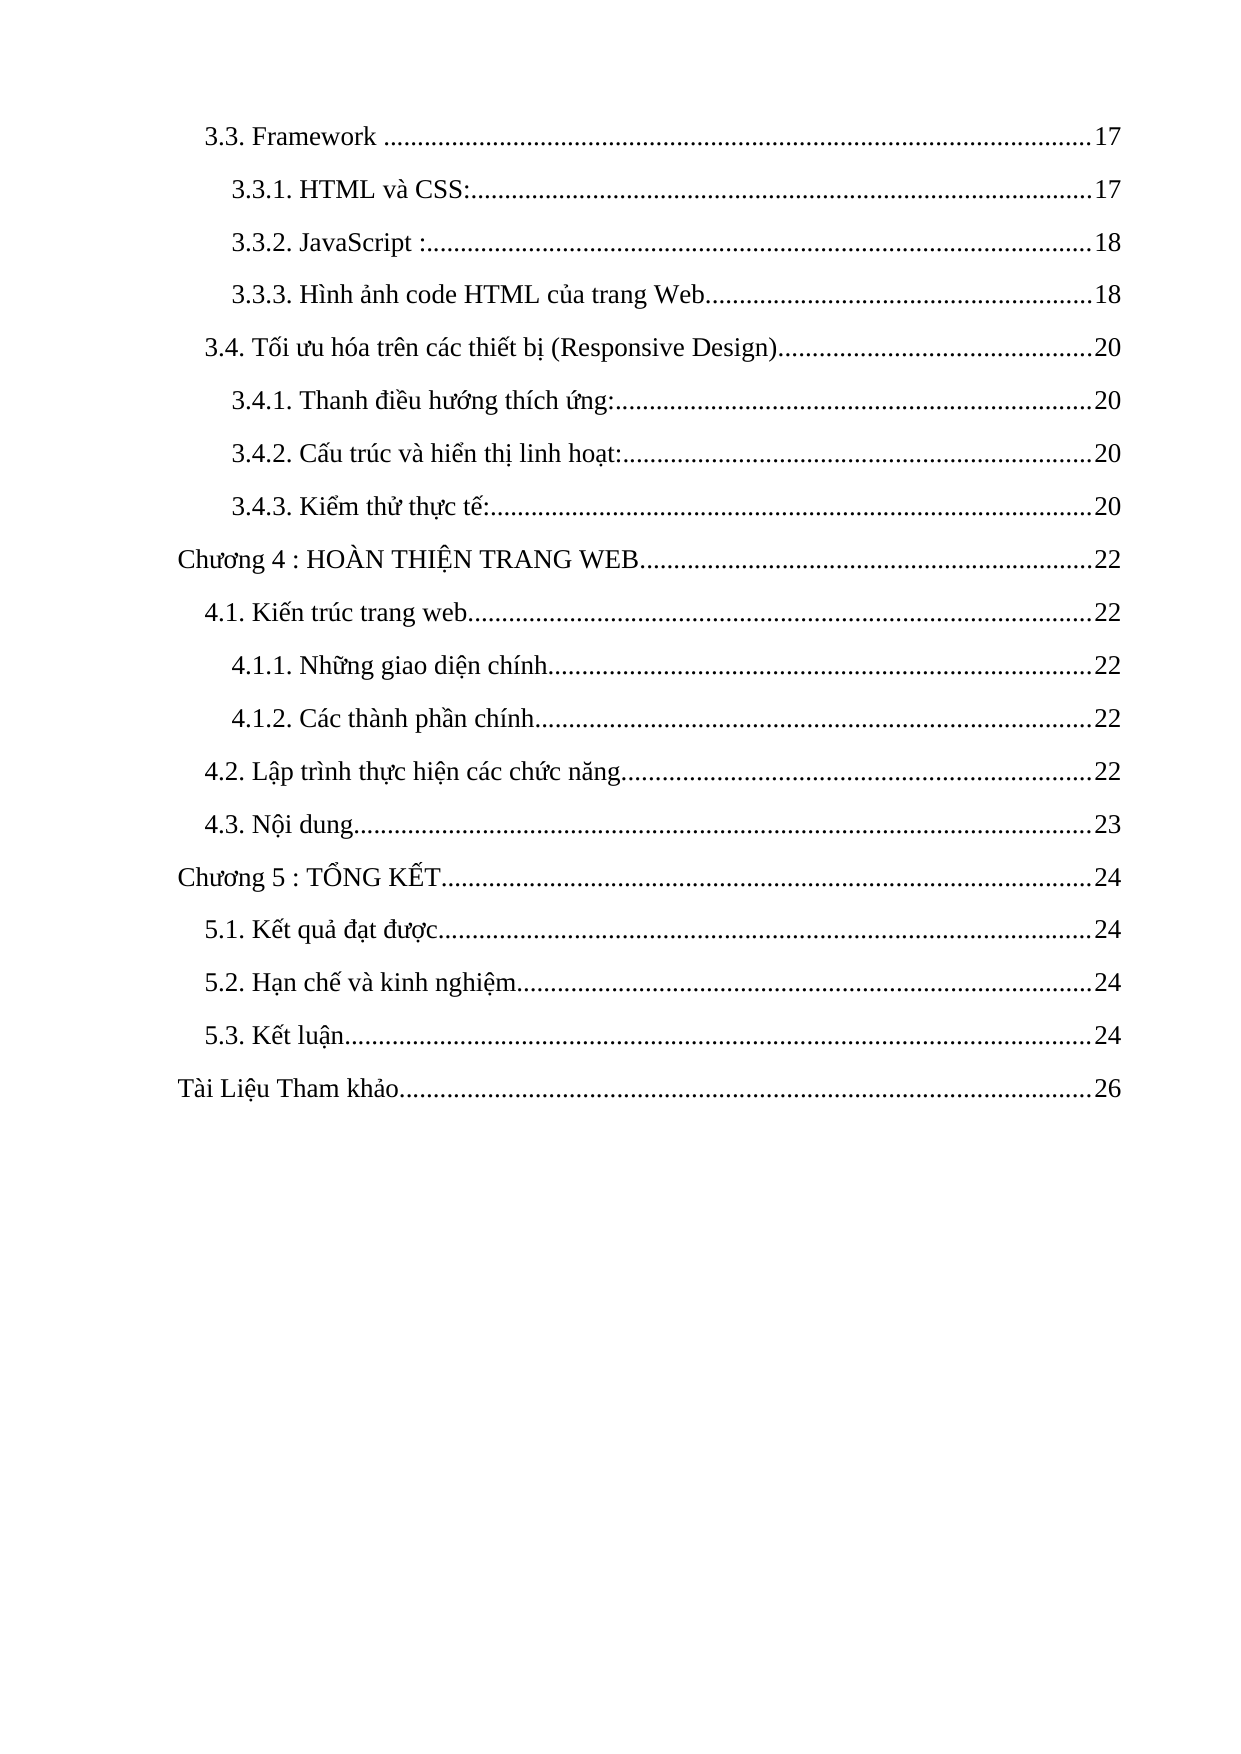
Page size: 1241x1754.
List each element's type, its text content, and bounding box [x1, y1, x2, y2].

text 5.1. Kết quả đạt được. 24 [204, 913, 1122, 945]
text 4.1.2. Các thành phần chính. 22 [231, 702, 1122, 733]
text 3.3.2. JavaScript : 18 [231, 226, 1122, 257]
text 5.3. Kết luận. 24 [204, 1019, 1122, 1051]
text Chương 5 : TỔNG KẾT. 24 [177, 861, 1122, 892]
text 4.2. Lập trình thực hiện các chức năng. 22 [204, 755, 1122, 786]
text 4.3. Nội dung. 23 [204, 808, 1122, 839]
text Chương 4 : HOÀN THIỆN TRANG WEB. 22 [177, 543, 1122, 574]
text 3.4.2. Cấu trúc và hiển thị linh hoạt: 20 [231, 437, 1122, 468]
text Tài Liệu Tham khảo. 26 [177, 1072, 1122, 1103]
text 3.4. Tối ưu hóa trên các thiết bị (Responsive Design) 20 [204, 331, 1122, 363]
text 3.4.3. Kiểm thử thực tế: 20 [231, 490, 1122, 521]
text 3.3.1. HTML và CSS: 17 [231, 173, 1122, 204]
text 4.1.1. Những giao diện chính. 22 [231, 649, 1122, 680]
text 5.2. Hạn chế và kinh nghiệm. 24 [204, 966, 1122, 998]
text 4.1. Kiến trúc trang web. 22 [204, 596, 1122, 627]
text 3.3. Framework . 17 [204, 120, 1122, 151]
text 3.3.3. Hình ảnh code HTML của trang Web. 18 [231, 278, 1122, 310]
text 3.4.1. Thanh điều hướng thích ứng: 20 [231, 384, 1122, 416]
